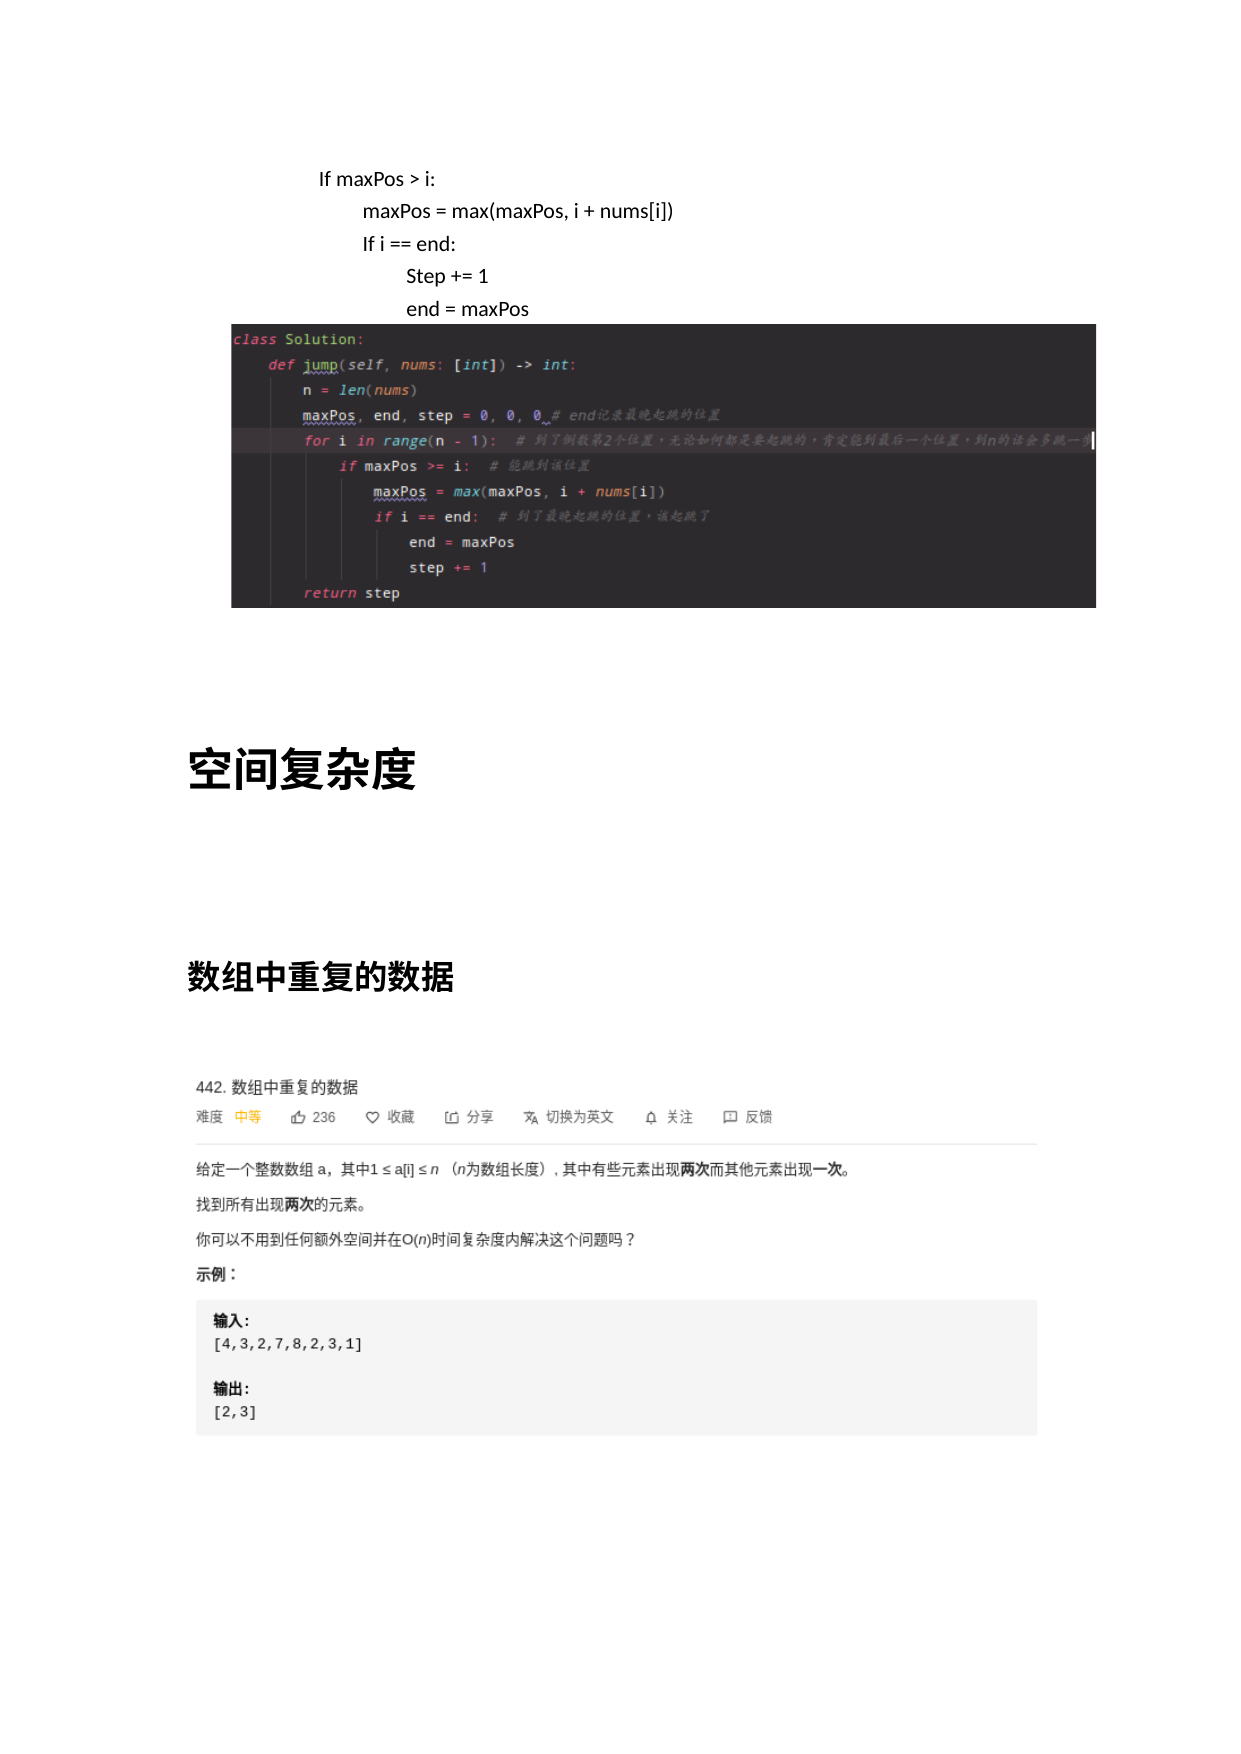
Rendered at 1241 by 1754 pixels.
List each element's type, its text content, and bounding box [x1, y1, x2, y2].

list Step += 1 [362, 259, 1053, 292]
list end = maxPos [362, 292, 1053, 324]
list maxPos = max(maxPos, i + nums[i]) [319, 194, 1053, 227]
picture [231, 324, 1097, 608]
picture [187, 1069, 1052, 1447]
subtitle 空间复杂度 [187, 717, 1053, 815]
list If i == end: [319, 227, 1053, 259]
subtitle 数组中重复的数据 [187, 942, 1053, 1007]
list If maxPos > i: [275, 162, 1053, 194]
